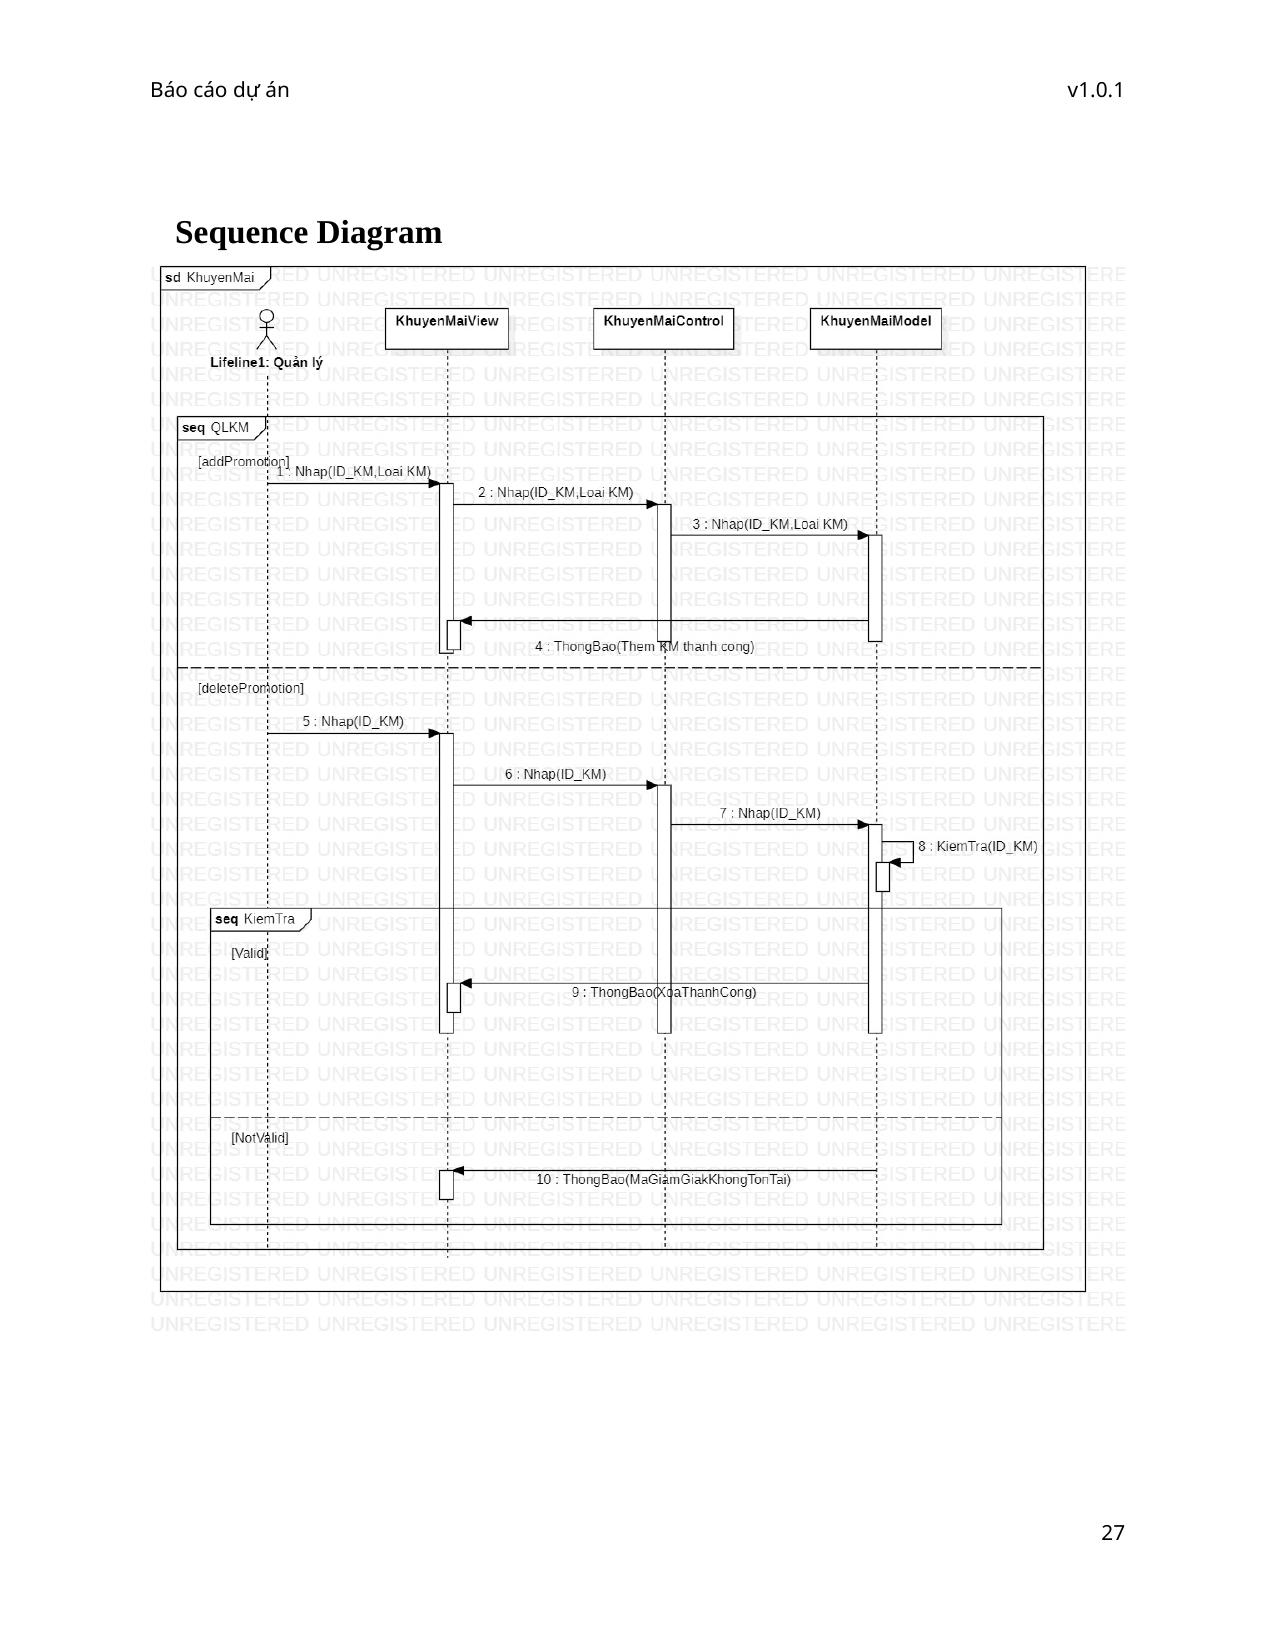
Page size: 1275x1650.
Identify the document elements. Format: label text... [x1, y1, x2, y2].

text Sequence Diagram [150, 212, 1125, 251]
picture [150, 256, 1125, 1332]
